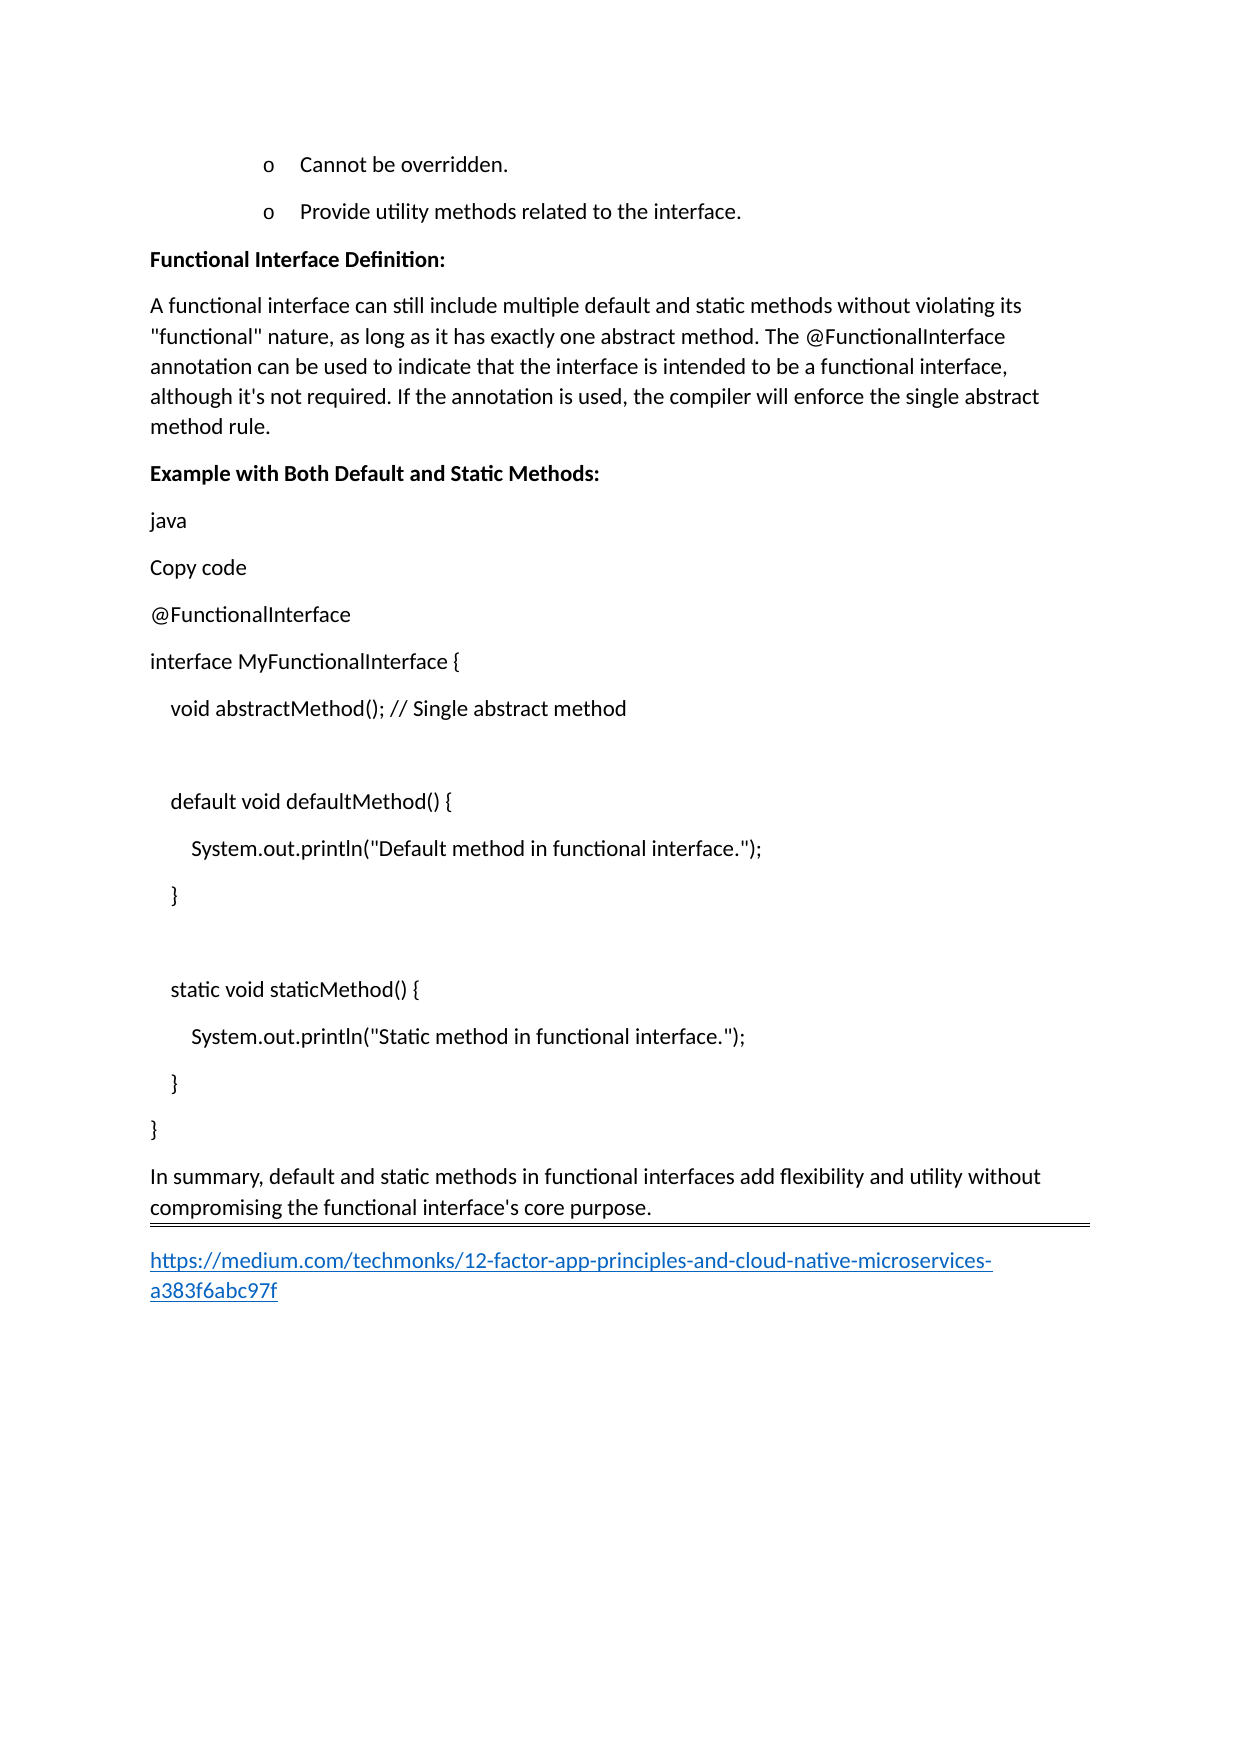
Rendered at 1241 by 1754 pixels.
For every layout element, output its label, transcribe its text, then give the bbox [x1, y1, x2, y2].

text Example with Both Default and Static Methods: [150, 459, 1090, 487]
text static void staticMethod() { [150, 975, 1090, 1003]
text System.out.println("Default method in functional interface."); [150, 834, 1090, 862]
text } [150, 1069, 1090, 1097]
text Functional Interface Definition: [150, 245, 1090, 273]
text } [150, 881, 1090, 909]
text default void defaultMethod() { [150, 787, 1090, 816]
text System.out.println("Static method in functional interface."); [150, 1022, 1090, 1050]
list Provide utility methods related to the interface. [262, 197, 1090, 226]
text Copy code [150, 553, 1090, 581]
text https://medium.com/techmonks/12-factor-app-principles-and-cloud-native-microservices-a383f6abc97f [150, 1246, 1090, 1304]
text A functional interface can still include multiple default and static methods without violating its "functional" nature, as long as it has exactly one abstract method. The @FunctionalInterface annotation can be used to indicate that the interface is intended to be a functional interface, although it's not required. If the annotation is used, the compiler will enforce the single abstract method rule. [150, 292, 1090, 441]
list Cannot be overridden. [262, 150, 1090, 178]
text void abstractMethod(); // Single abstract method [150, 694, 1090, 722]
text } [150, 1116, 1090, 1144]
text interface MyFunctionalInterface { [150, 647, 1090, 675]
text @FunctionalInterface [150, 600, 1090, 628]
text java [150, 506, 1090, 534]
text In summary, default and static methods in functional interfaces add flexibility and utility without compromising the functional interface's core purpose. [150, 1162, 1090, 1223]
